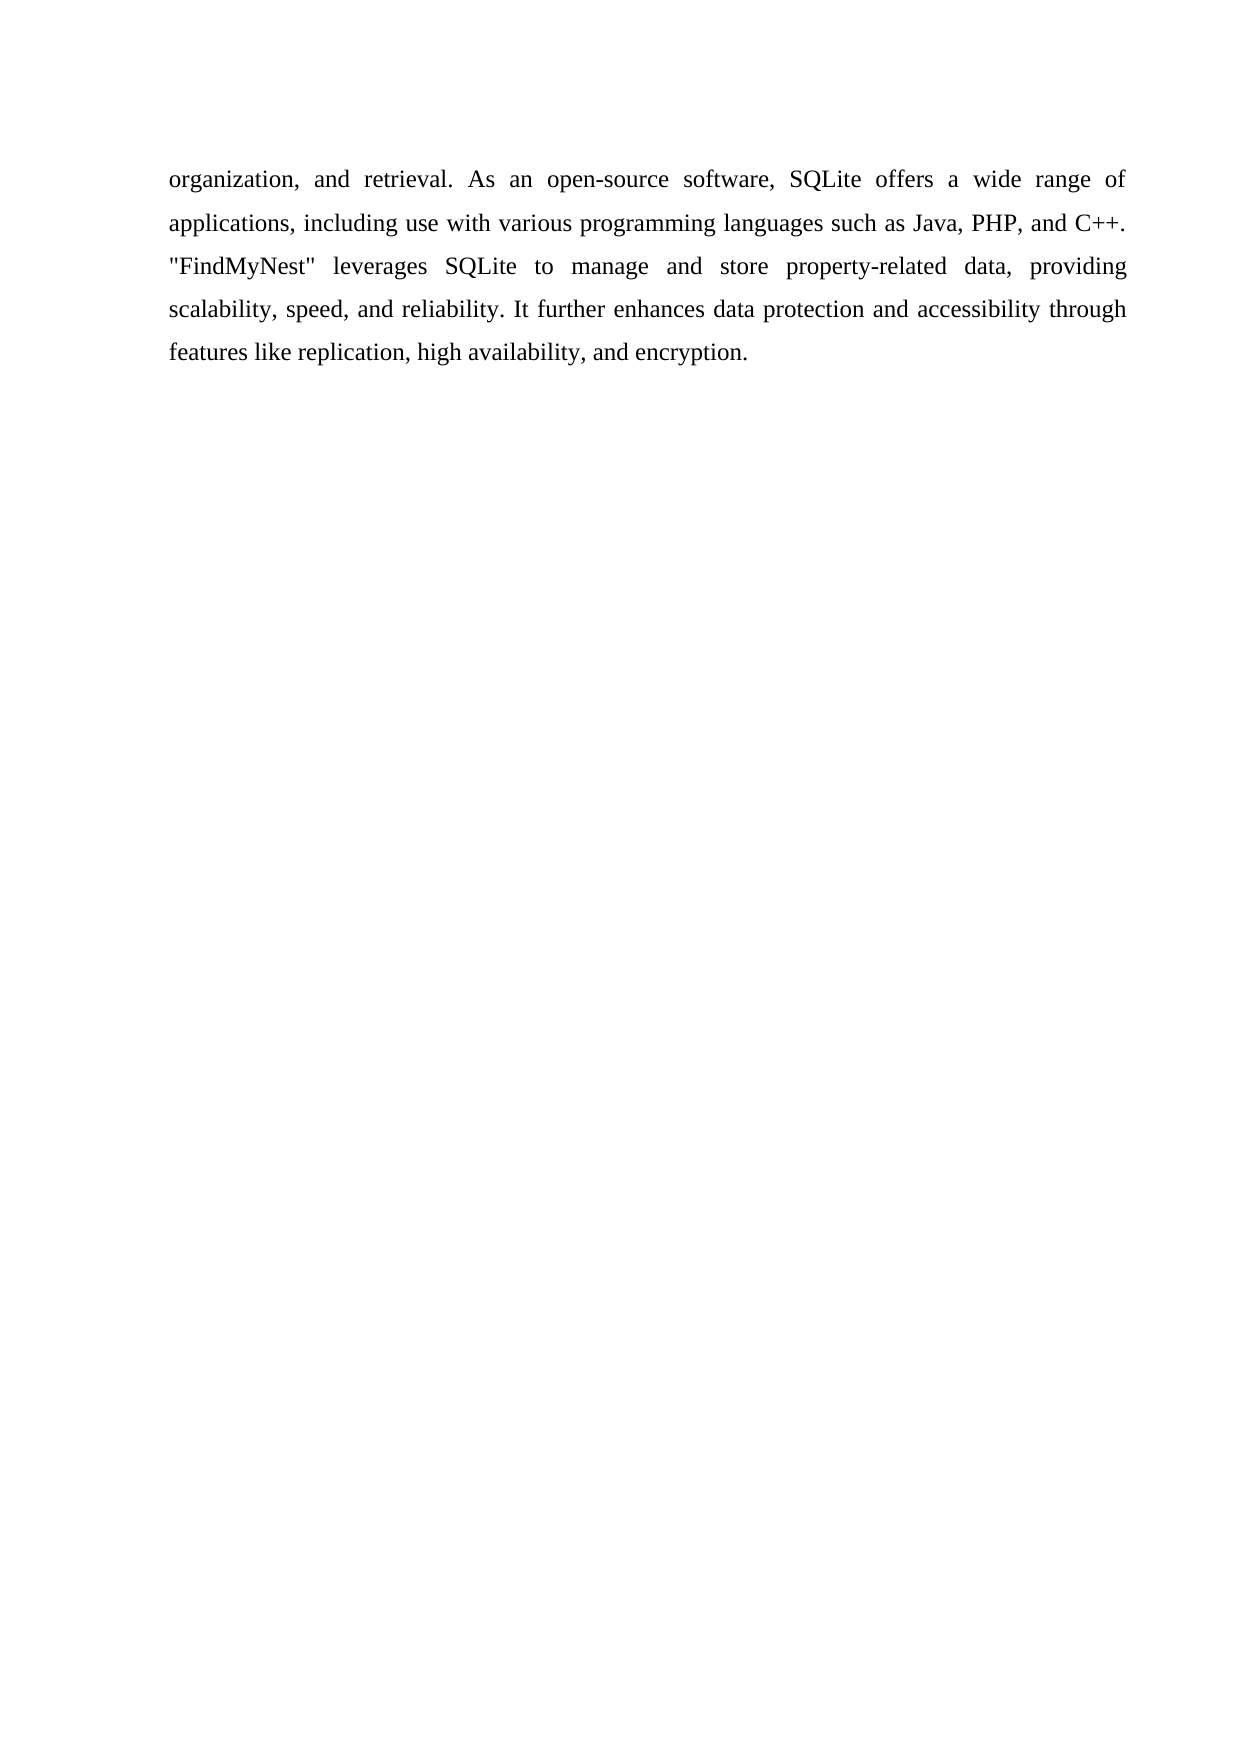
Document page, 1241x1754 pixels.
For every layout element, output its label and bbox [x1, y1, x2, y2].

text [169, 164, 1128, 366]
